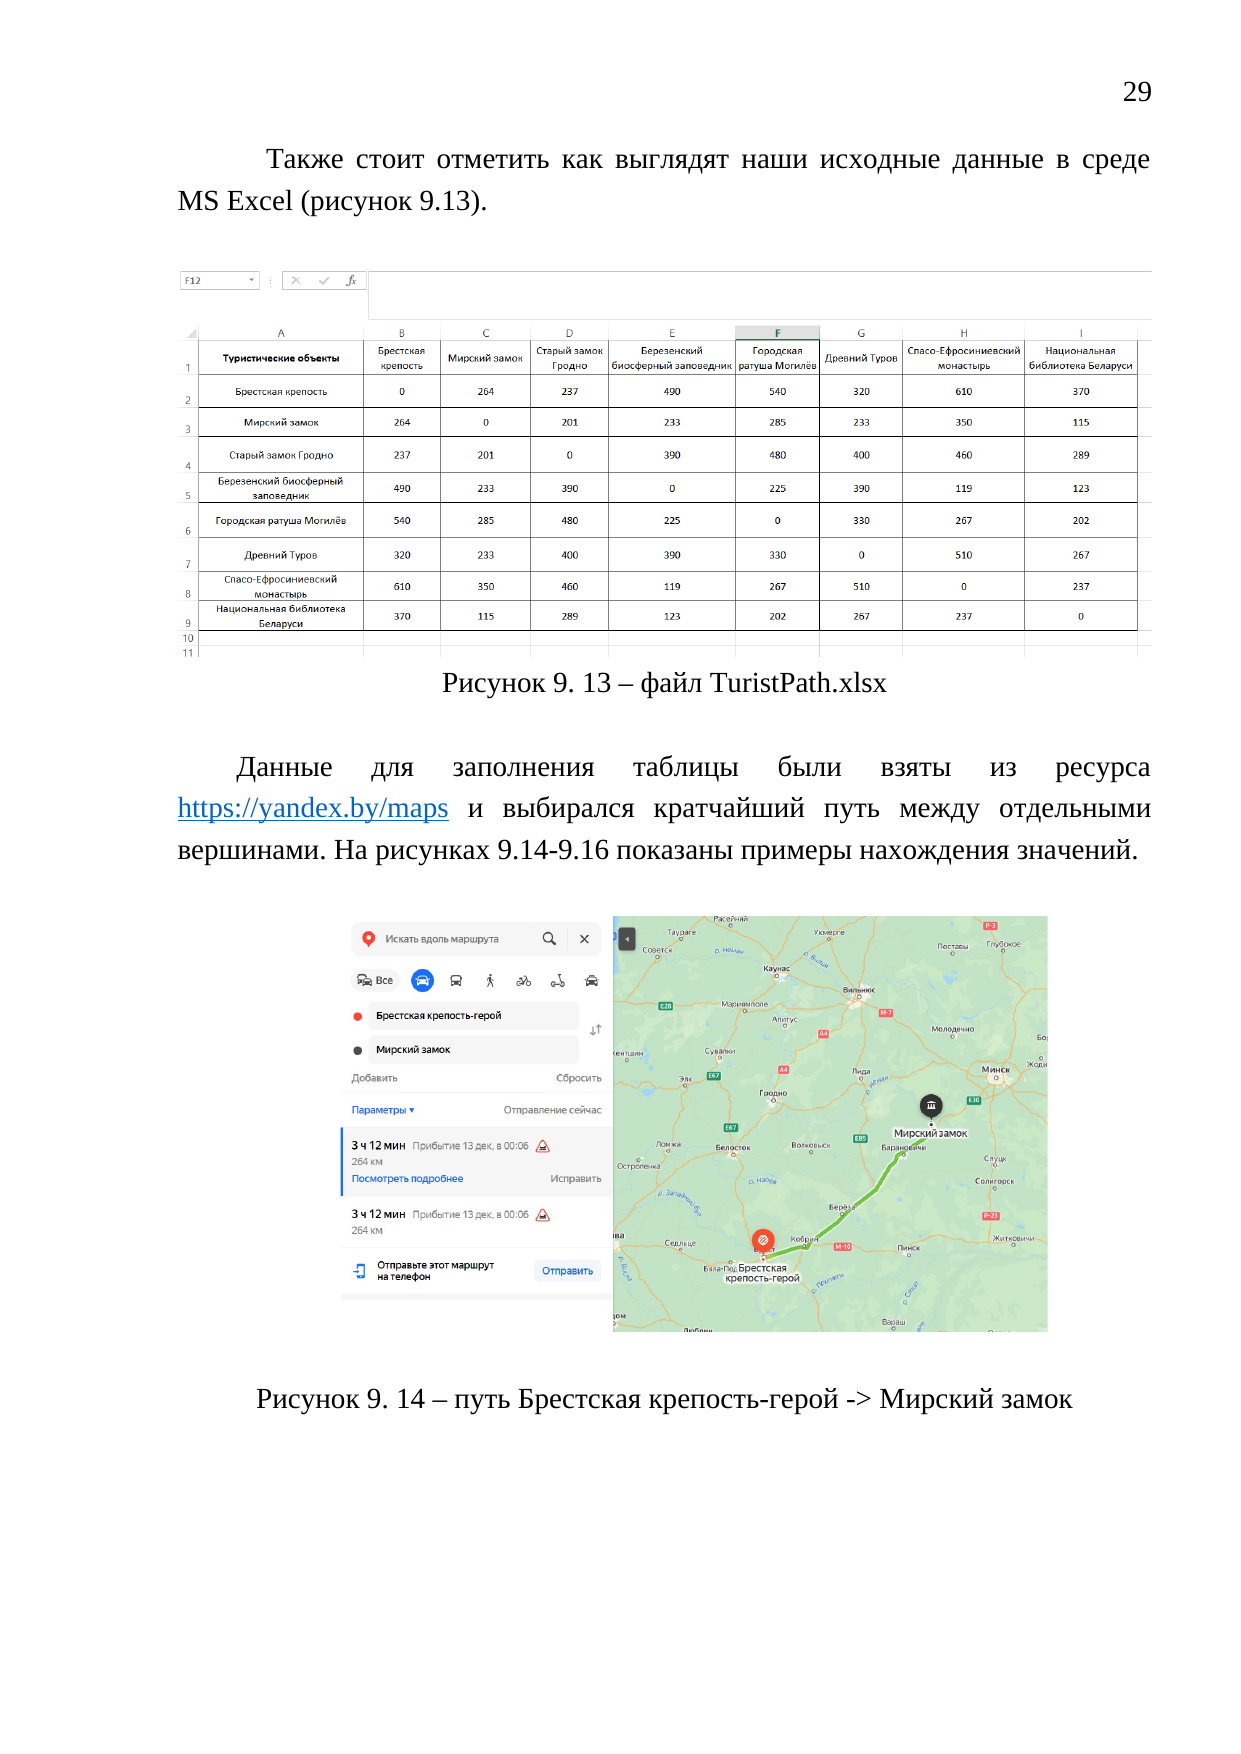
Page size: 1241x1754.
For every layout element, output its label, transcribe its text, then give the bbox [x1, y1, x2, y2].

picture [340, 916, 1048, 1332]
text Рисунок 9. 14 – путь Брестская крепость-герой -> Мирский замок [177, 1381, 1152, 1415]
text Рисунок 9. 13 – файл TuristPath.xlsx [177, 665, 1152, 698]
text Также стоит отметить как выглядят наши исходные данные в среде MS Excel (рисунок 9.13). [177, 141, 1152, 216]
picture [177, 266, 1152, 657]
text Данные для заполнения таблицы были взяты из ресурса https://yandex.by/maps и выбирался кратчайший путь между отдельными вершинами. На рисунках 9.14-9.16 показаны примеры нахождения значений. [177, 749, 1152, 866]
